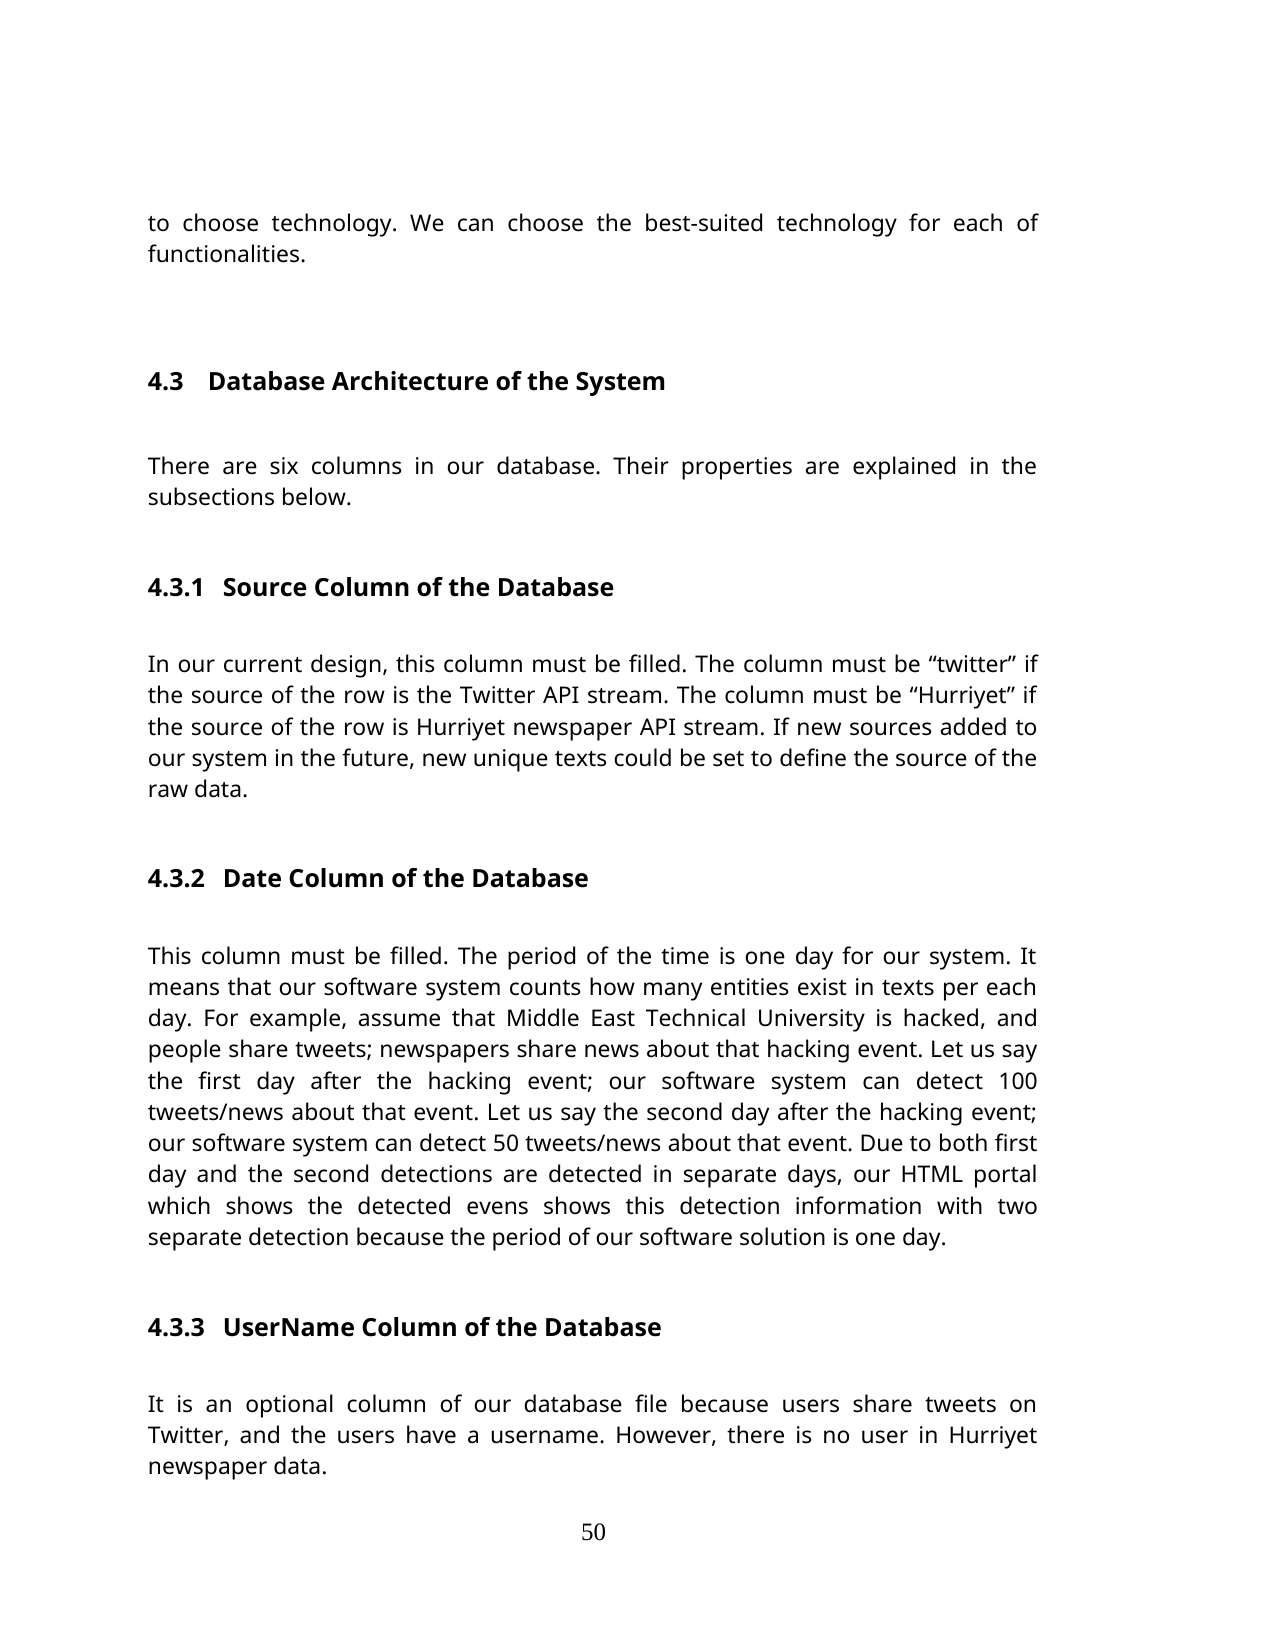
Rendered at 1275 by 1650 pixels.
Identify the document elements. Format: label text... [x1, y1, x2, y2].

text It is an optional column of our database file because users share tweets on Twitter, and the users have a username. However, there is no user in Hurriyet newspaper data. [148, 1388, 1039, 1481]
subtitle Database Architecture of the System [148, 364, 1039, 398]
subtitle Source Column of the Database [148, 569, 1039, 603]
subtitle UserName Column of the Database [148, 1309, 1039, 1343]
text There are six columns in our database. Their properties are explained in the subsections below. [148, 450, 1039, 512]
text In our current design, this column must be filled. The column must be “twitter” if the source of the row is the Twitter API stream. The column must be “Hurriyet” if the source of the row is Hurriyet newspaper API stream. If new sources added to our system in the future, new unique texts could be set to define the source of the raw data. [148, 648, 1039, 804]
subtitle Date Column of the Database [148, 861, 1039, 895]
text This column must be filled. The period of the time is one day for our system. It means that our software system counts how many entities exist in texts per each day. For example, assume that Middle East Technical University is hacked, and people share tweets; newspapers share news about that hacking event. Let us say the first day after the hacking event; our software system can detect 100 tweets/news about that event. Let us say the second day after the hacking event; our software system can detect 50 tweets/news about that event. Due to both first day and the second detections are detected in separate days, our HTML portal which shows the detected evens shows this detection information with two separate detection because the period of our software solution is one day. [148, 940, 1039, 1252]
